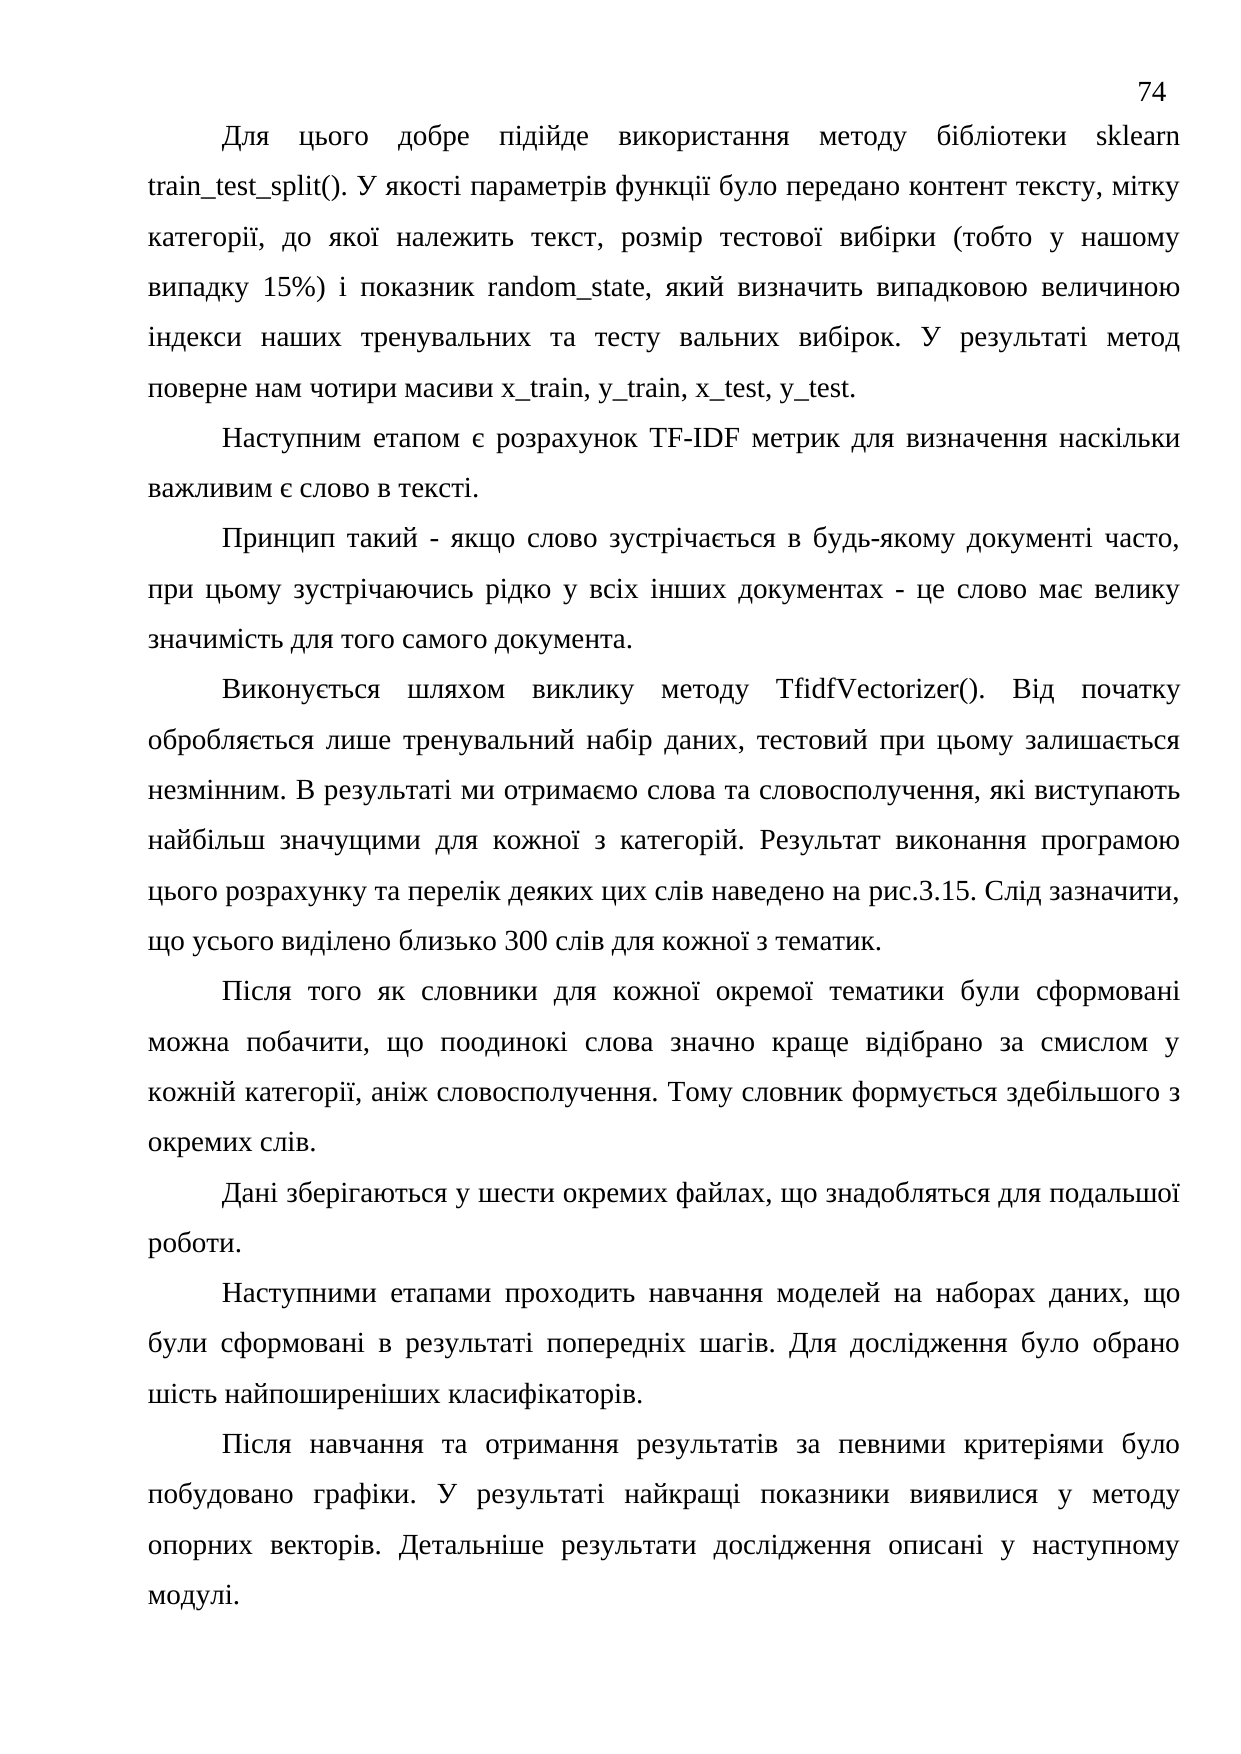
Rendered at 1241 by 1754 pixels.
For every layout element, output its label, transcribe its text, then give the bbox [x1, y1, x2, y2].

text Виконується шляхом виклику методу TfidfVectorizer(). Від початку обробляється лише тренувальний набір даних, тестовий при цьому залишається незмінним. В результаті ми отримаємо слова та словосполучення, які виступають найбільш значущими для кожної з категорій. Результат виконання програмою цього розрахунку та перелік деяких цих слів наведено на рис.3.15. Слід зазначити, що усього виділено близько 300 слів для кожної з тематик. [148, 672, 1181, 957]
text Принцип такий - якщо слово зустрічається в будь-якому документі часто, при цьому зустрічаючись рідко у всіх інших документах - це слово має велику значимість для того самого документа. [148, 521, 1181, 655]
text Після навчання та отримання результатів за певними критеріями було побудовано графіки. У результаті найкращі показники виявилися у методу опорних векторів. Детальніше результати дослідження описані у наступному модулі. [148, 1426, 1181, 1611]
text Після того як словники для кожної окремої тематики були сформовані можна побачити, що поодинокі слова значно краще відібрано за смислом у кожній категорії, аніж словосполучення. Тому словник формується здебільшого з окремих слів. [148, 973, 1181, 1158]
text Дані зберігаються у шести окремих файлах, що знадобляться для подальшої роботи. [148, 1175, 1181, 1258]
text Наступним етапом є розрахунок TF-IDF метрик для визначення наскільки важливим є слово в тексті. [148, 420, 1181, 504]
text Для цього добре підійде використання методу бібліотеки sklearn train_test_split(). У якості параметрів функції було передано контент тексту, мітку категорії, до якої належить текст, розмір тестової вибірки (тобто у нашому випадку 15%) і показник random_state, який визначить випадковою величиною індекси наших тренувальних та тесту вальних вибірок. У результаті метод поверне нам чотири масиви x_train, y_train, x_test, y_test. [148, 118, 1181, 403]
text Наступними етапами проходить навчання моделей на наборах даних, що були сформовані в результаті попередніх шагів. Для дослідження було обрано шість найпоширеніших класифікаторів. [148, 1275, 1181, 1409]
